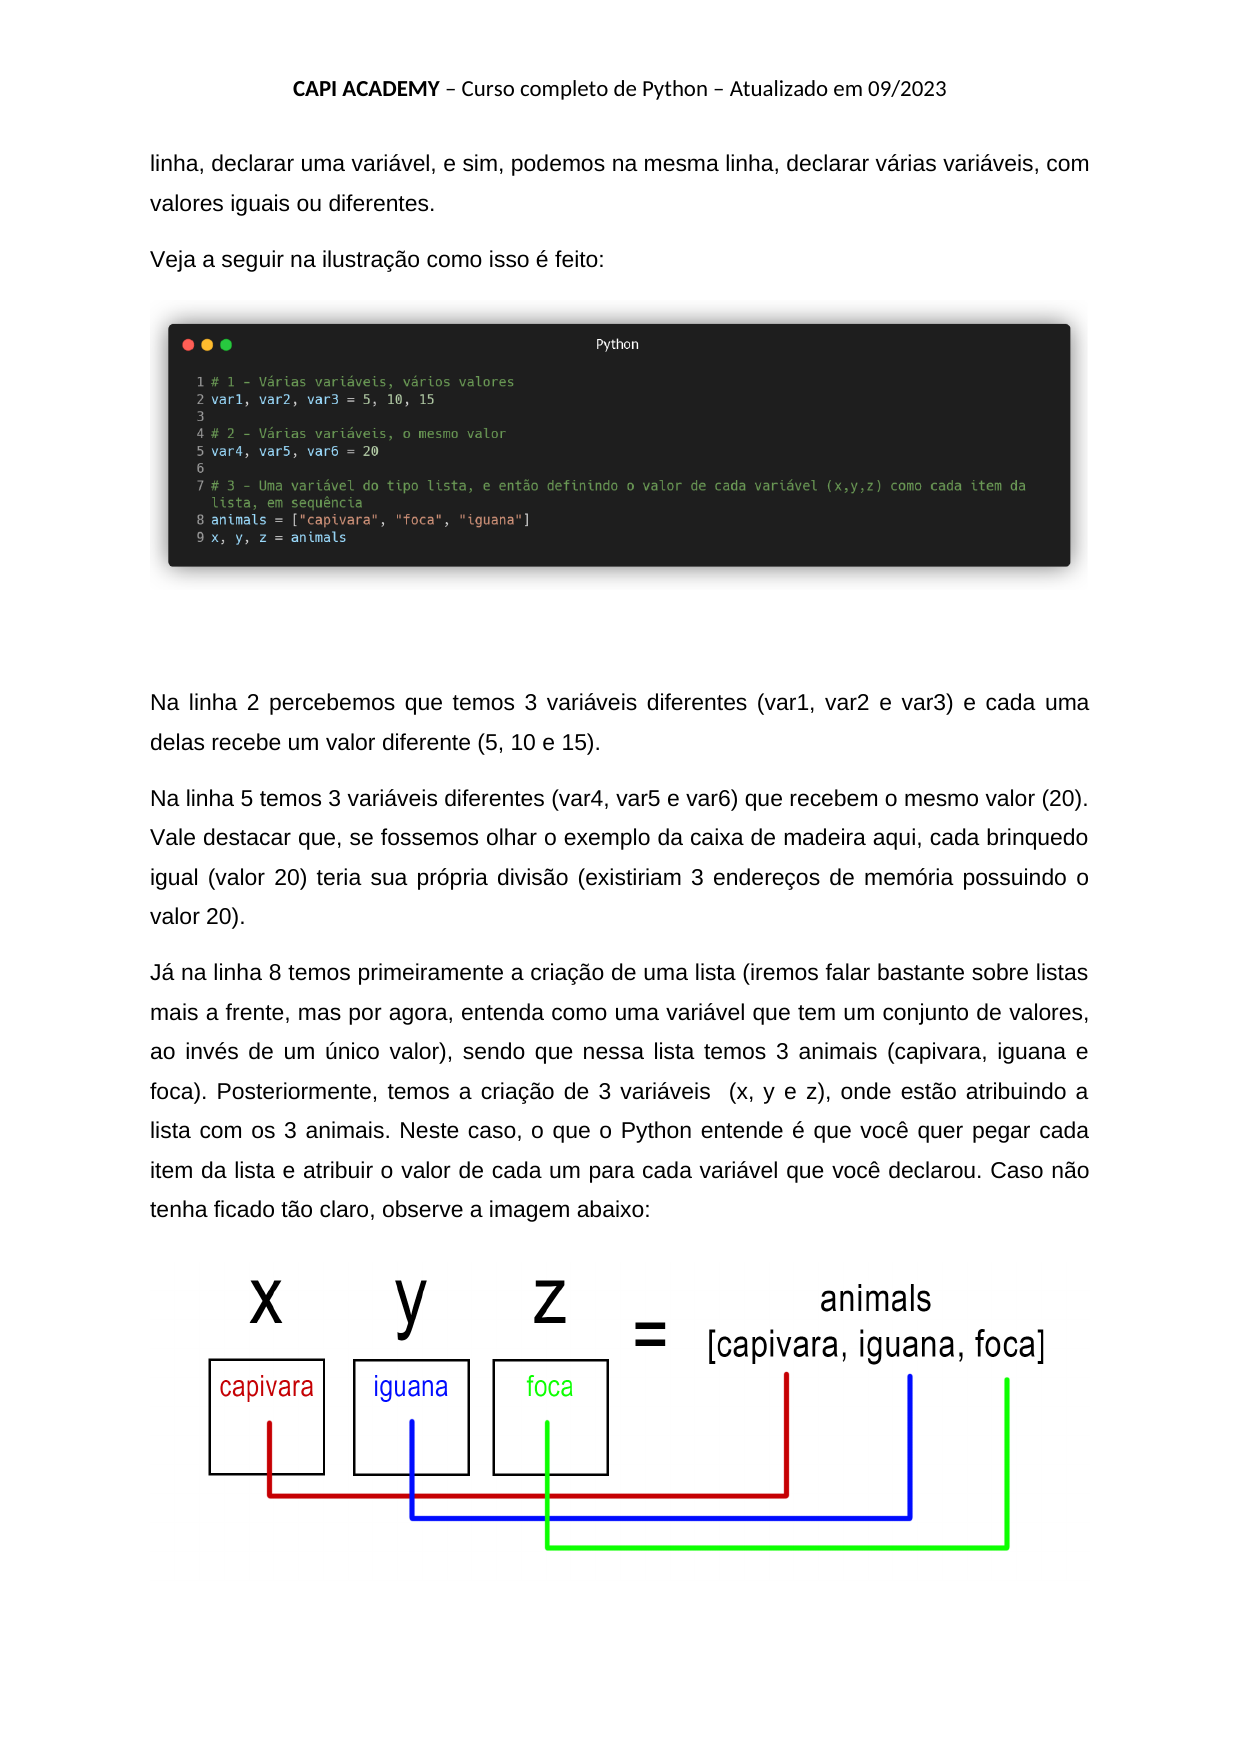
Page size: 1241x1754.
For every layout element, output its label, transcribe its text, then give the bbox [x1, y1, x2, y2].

picture [150, 1262, 1091, 1581]
picture [150, 300, 1088, 590]
text Na linha 2 percebemos que temos 3 variáveis diferentes (var1, var2 e var3) e cada uma delas recebe um valor diferente (5, 10 e 15). [150, 689, 1090, 755]
text Na linha 5 temos 3 variáveis diferentes (var4, var5 e var6) que recebem o mesmo valor (20). Vale destacar que, se fossemos olhar o exemplo da caixa de madeira aqui, cada brinquedo igual (valor 20) teria sua própria divisão (existiriam 3 endereços de memória possuindo o valor 20). [150, 785, 1090, 929]
text Veja a seguir na ilustração como isso é feito: [150, 246, 1090, 272]
text Já na linha 8 temos primeiramente a criação de uma lista (iremos falar bastante sobre listas mais a frente, mas por agora, entenda como uma variável que tem um conjunto de valores, ao invés de um único valor), sendo que nessa lista temos 3 animais (capivara, iguana e foca). Posteriormente, temos a criação de 3 variáveis (x, y e z), onde estão atribuindo a lista com os 3 animais. Neste caso, o que o Python entende é que você quer pegar cada item da lista e atribuir o valor de cada um para cada variável que você declarou. Caso não tenha ficado tão claro, observe a imagem abaixo: [150, 959, 1090, 1222]
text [150, 150, 1090, 216]
